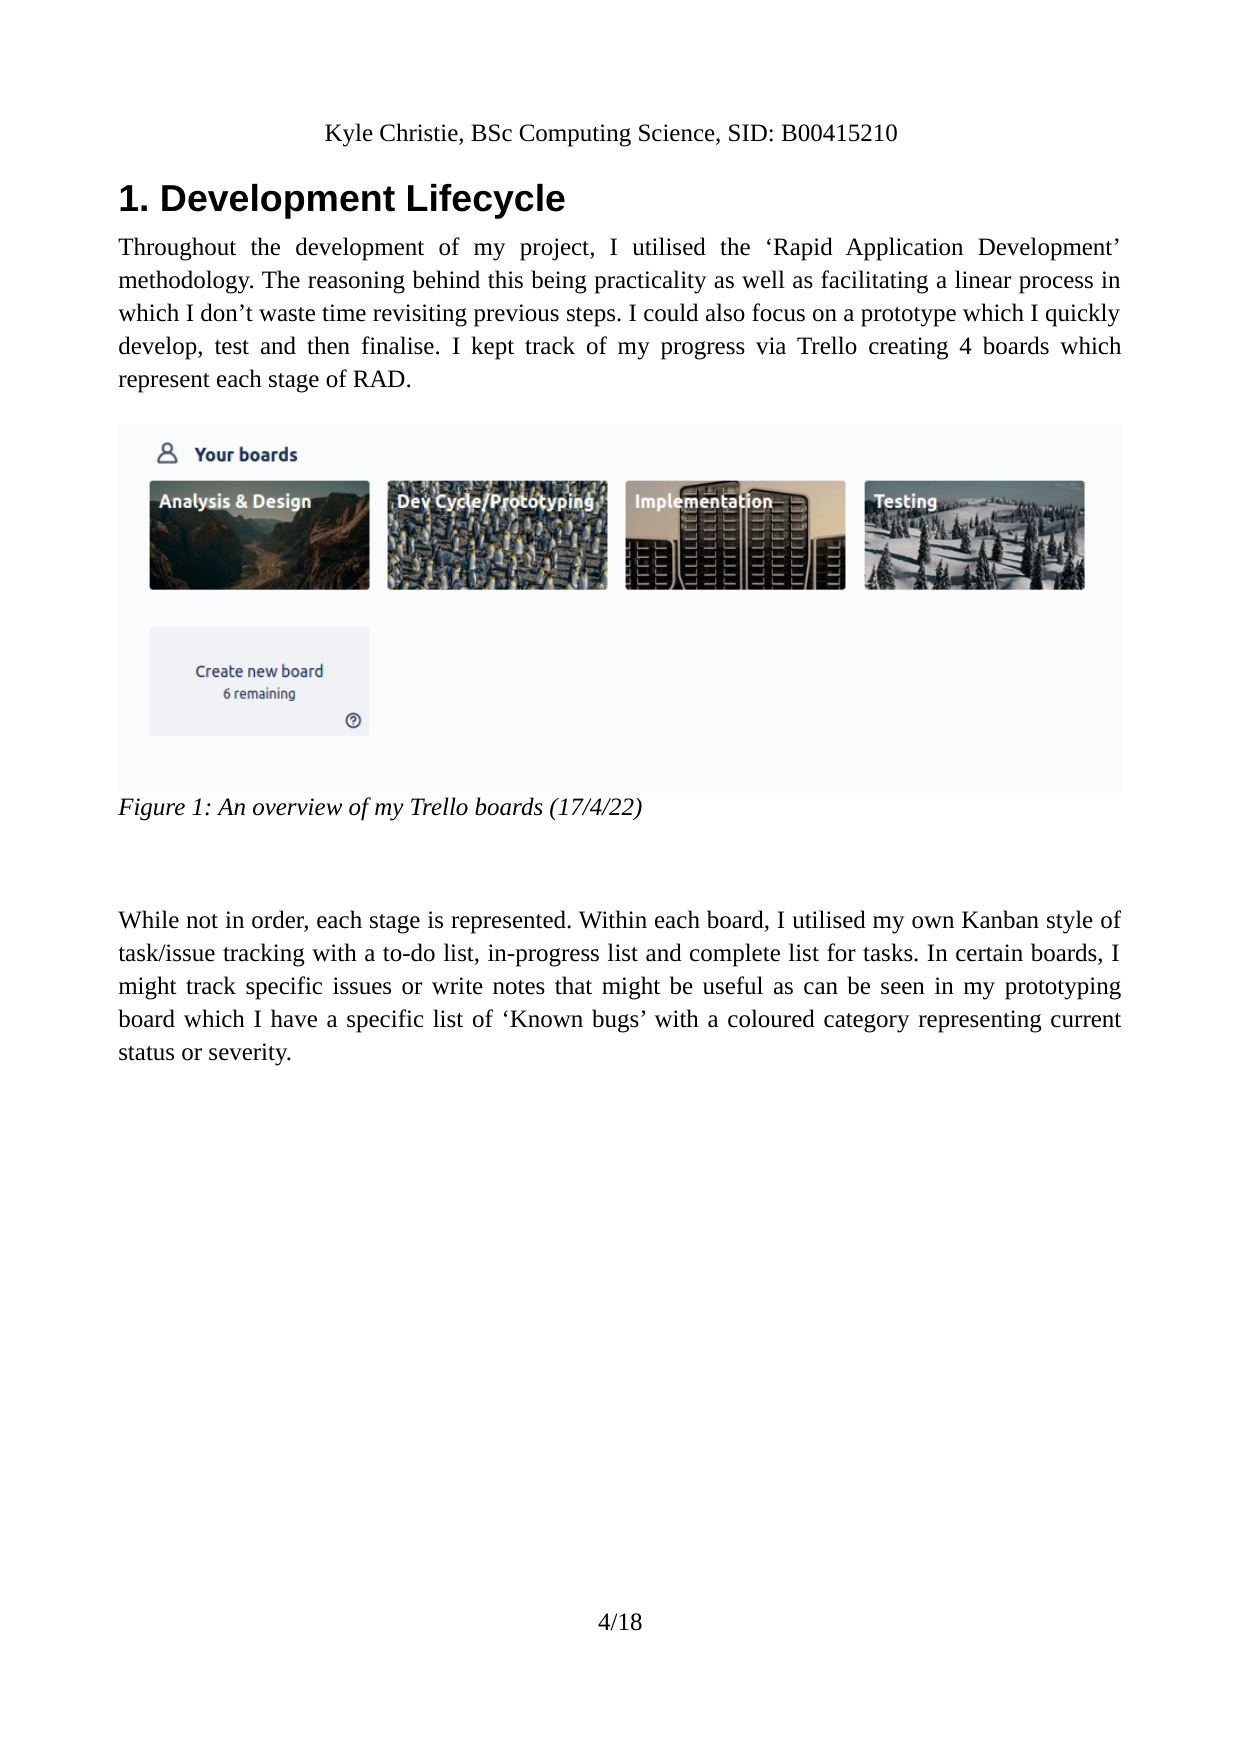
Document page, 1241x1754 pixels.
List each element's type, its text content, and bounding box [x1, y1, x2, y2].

text Throughout the development of my project, I utilised the ‘Rapid Application Development’ methodology. The reasoning behind this being practicality as well as facilitating a linear process in which I don’t waste time revisiting previous steps. I could also focus on a prototype which I quickly develop, test and then finalise. I kept track of my progress via Trello creating 4 boards which represent each stage of RAD. [118, 232, 1122, 393]
picture [118, 424, 1122, 793]
text While not in order, each stage is represented. Within each board, I utilised my own Kanban style of task/issue tracking with a to-do list, in-progress list and complete list for tasks. In certain boards, I might track specific issues or write notes that might be useful as can be seen in my prototyping board which I have a specific list of ‘Known bugs’ with a coloured category representing current status or severity. [118, 905, 1122, 1066]
subtitle 1. Development Lifecycle [118, 176, 1122, 219]
